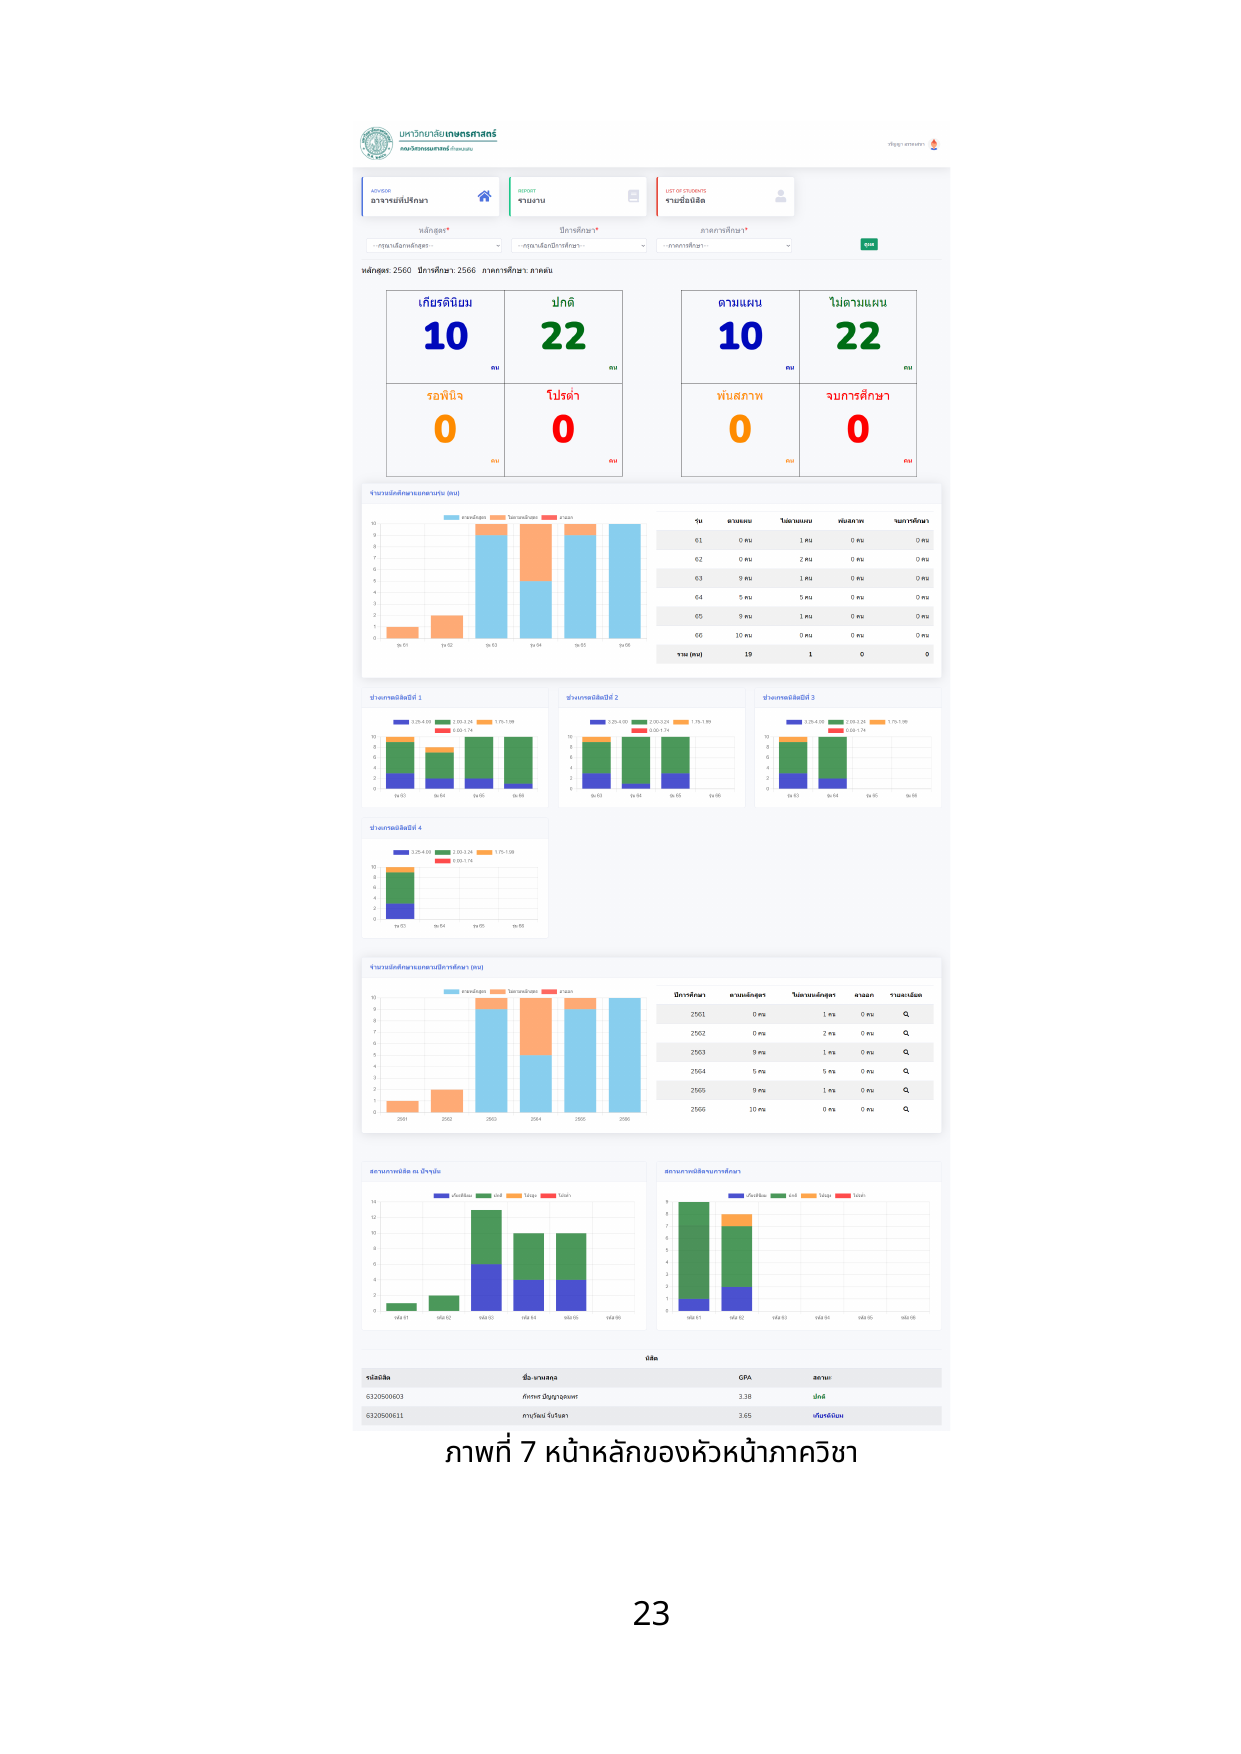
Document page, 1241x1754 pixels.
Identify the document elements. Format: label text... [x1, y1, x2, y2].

picture [352, 121, 951, 1431]
list ภาพที่ 7 หน้าหลักของหัวหน้าภาควิชา [150, 1431, 1153, 1475]
